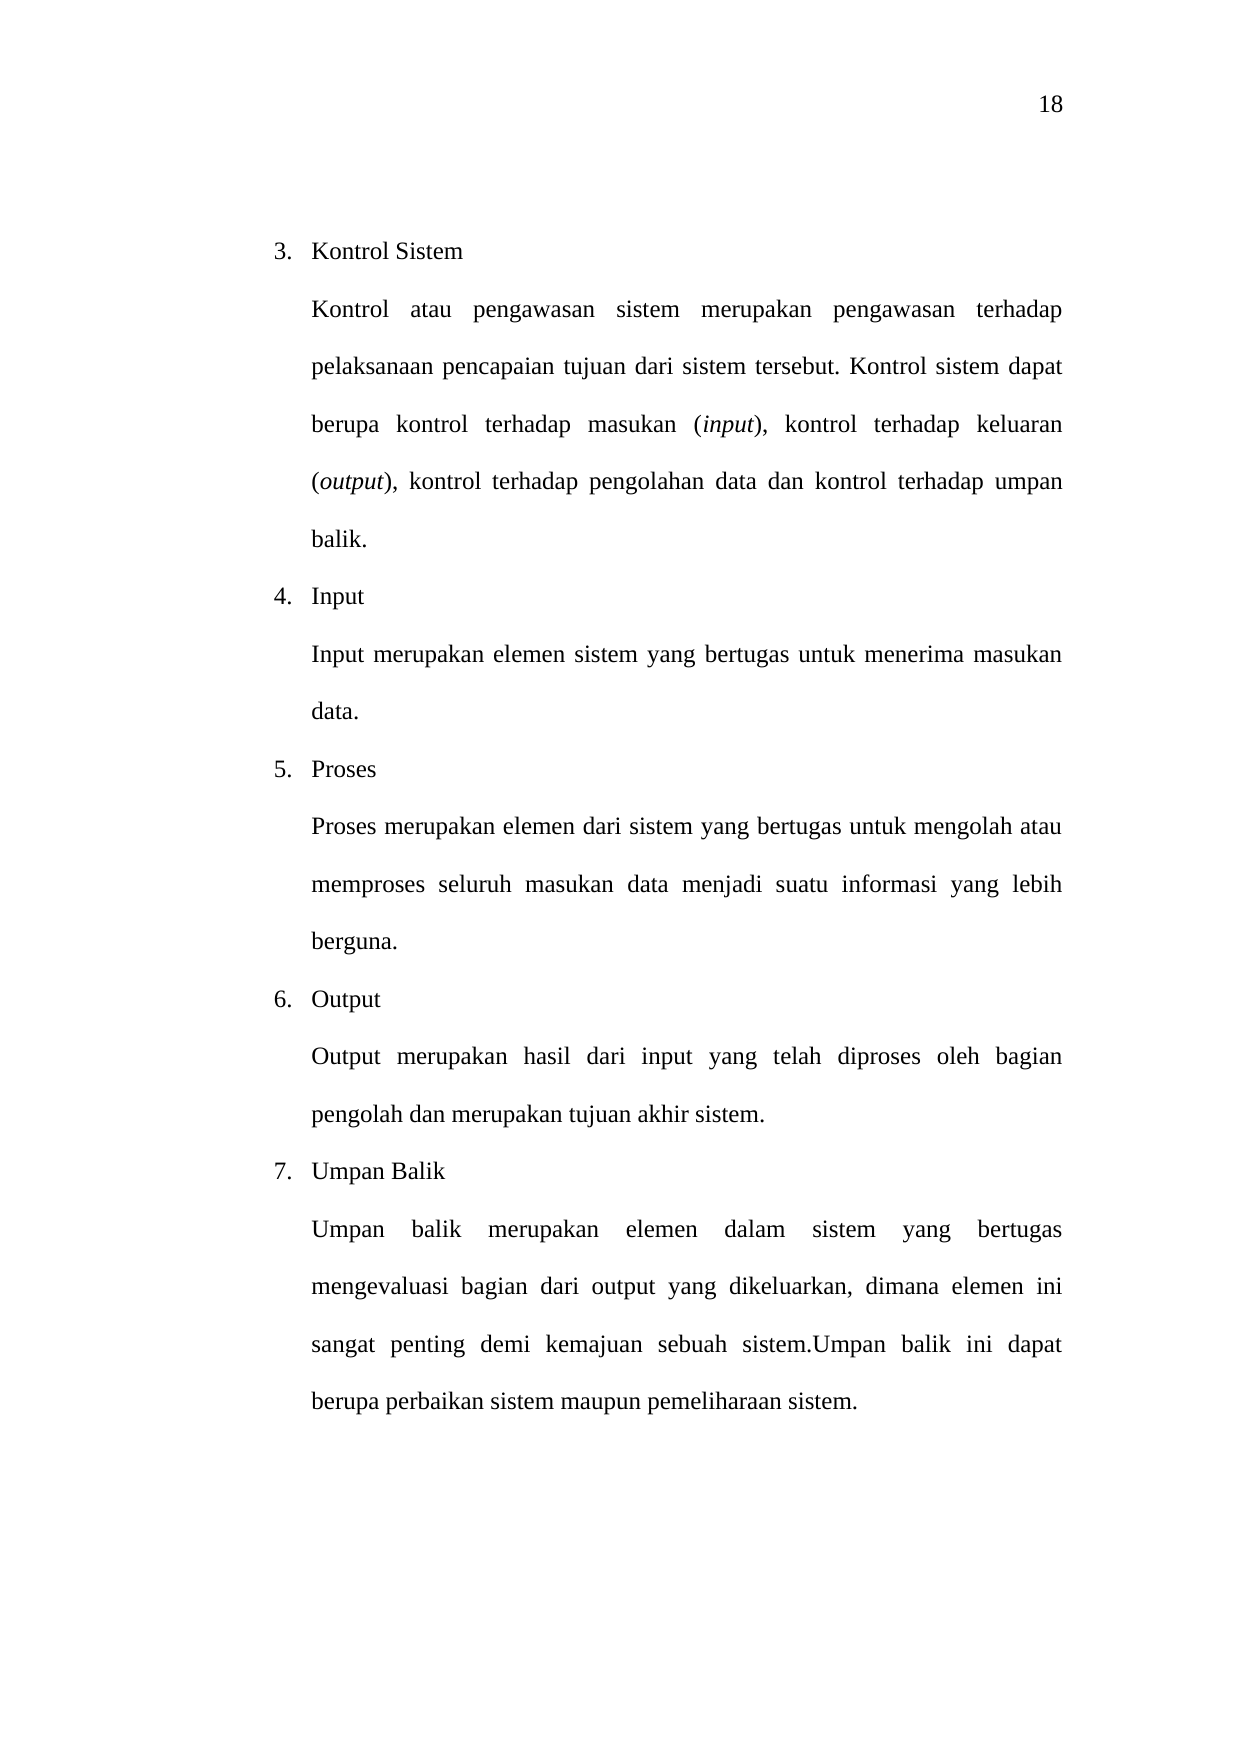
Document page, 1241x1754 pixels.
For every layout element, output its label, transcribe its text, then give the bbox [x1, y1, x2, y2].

list Output merupakan hasil dari input yang telah diproses oleh bagian pengolah dan merupakan tujuan akhir sistem. [311, 1041, 1063, 1127]
list Input [274, 581, 1063, 610]
list Input merupakan elemen sistem yang bertugas untuk menerima masukan data. [311, 639, 1063, 725]
list Proses merupakan elemen dari sistem yang bertugas untuk mengolah atau memproses seluruh masukan data menjadi suatu informasi yang lebih berguna. [311, 811, 1063, 955]
list Kontrol atau pengawasan sistem merupakan pengawasan terhadap pelaksanaan pencapaian tujuan dari sistem tersebut. Kontrol sistem dapat berupa kontrol terhadap masukan (input), kontrol terhadap keluaran (output), kontrol terhadap pengolahan data dan kontrol terhadap umpan balik. [311, 294, 1063, 552]
list Output [274, 984, 1063, 1012]
list Proses [274, 754, 1063, 782]
list Kontrol Sistem [274, 236, 1063, 265]
list Umpan Balik [274, 1156, 1063, 1185]
list Umpan balik merupakan elemen dalam sistem yang bertugas mengevaluasi bagian dari output yang dikeluarkan, dimana elemen ini sangat penting demi kemajuan sebuah sistem.Umpan balik ini dapat berupa perbaikan sistem maupun pemeliharaan sistem. [311, 1214, 1063, 1415]
